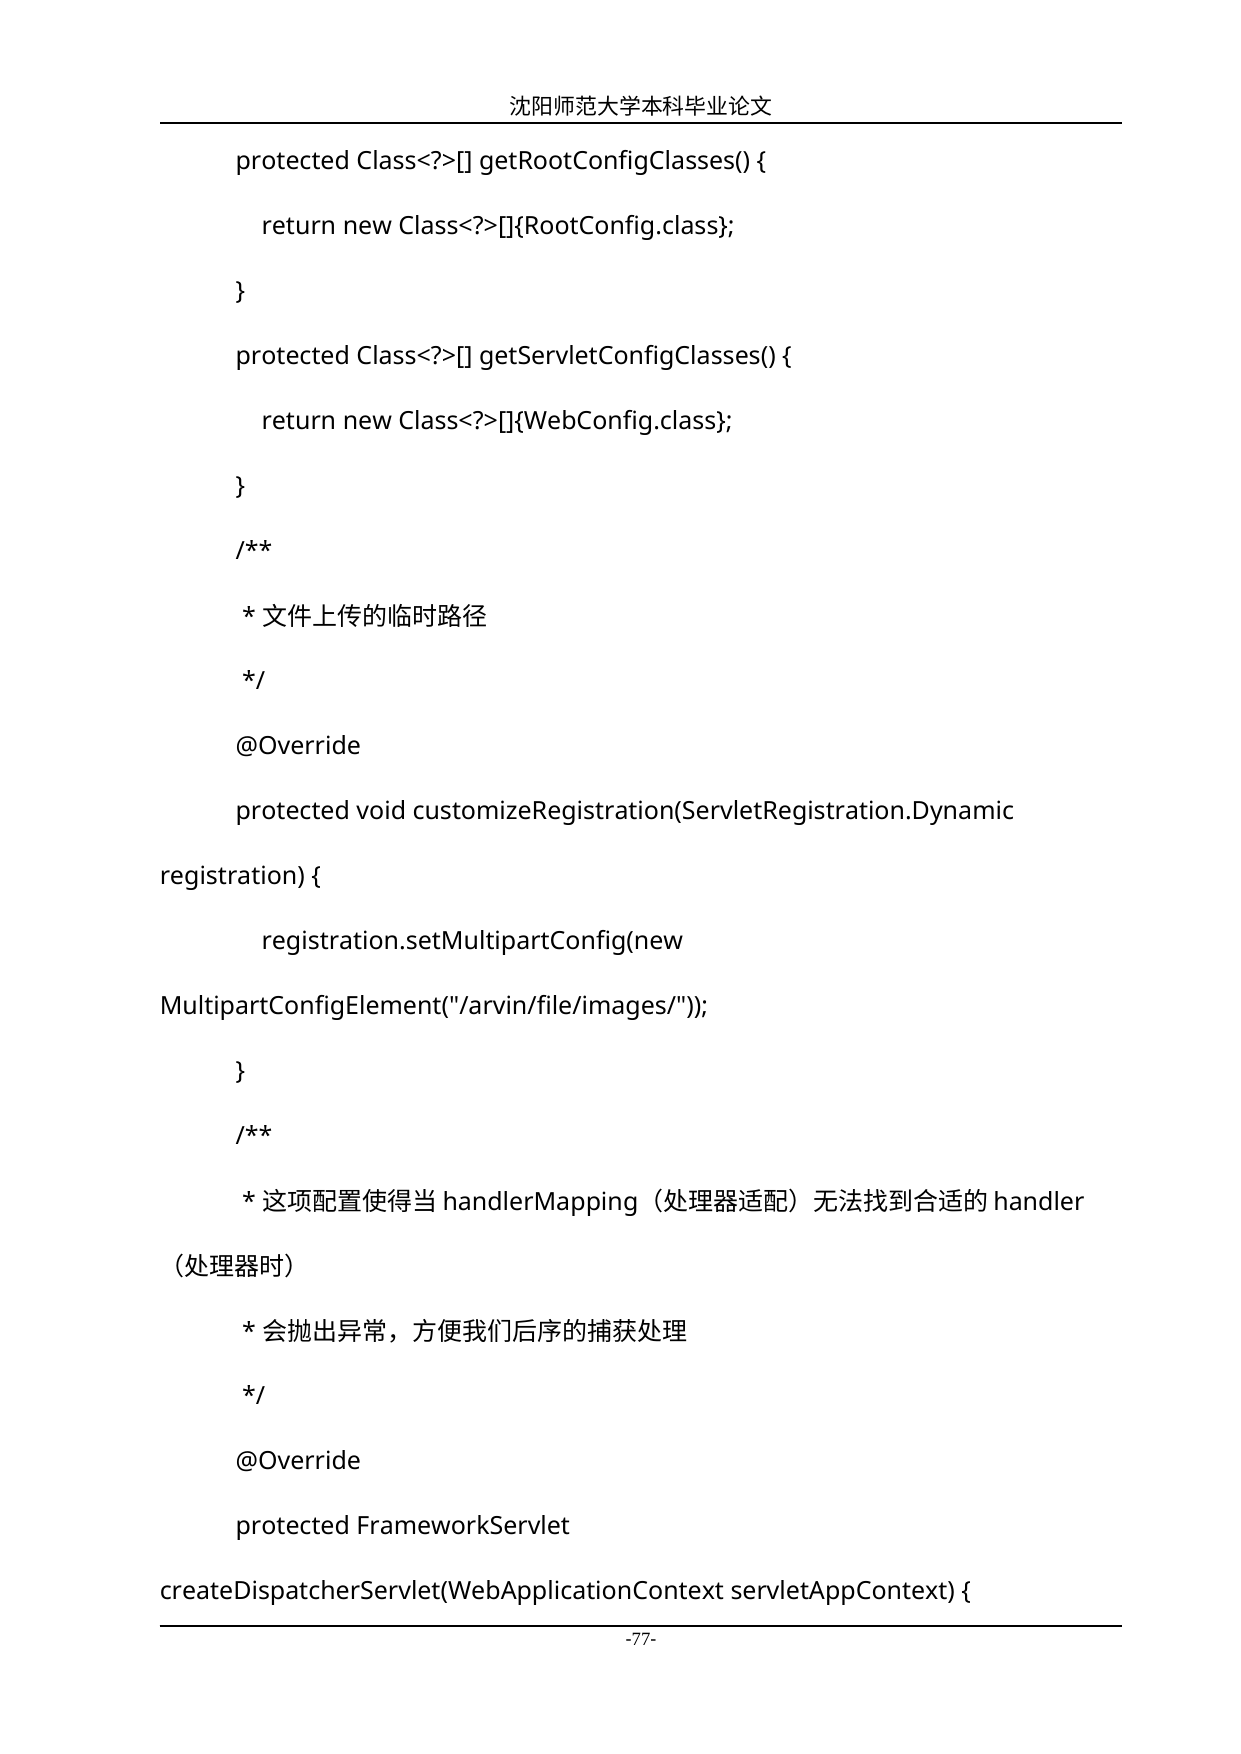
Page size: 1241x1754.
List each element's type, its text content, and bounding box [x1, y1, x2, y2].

text /** [159, 1102, 1122, 1167]
text return new Class<?>[]{RootConfig.class}; [159, 192, 1122, 257]
text @Override [159, 1427, 1122, 1492]
text } [159, 1037, 1122, 1102]
text return new Class<?>[]{WebConfig.class}; [159, 387, 1122, 452]
text } [159, 452, 1122, 517]
text protected void customizeRegistration(ServletRegistration.Dynamic registration) { [159, 777, 1122, 907]
text */ [159, 647, 1122, 712]
text /** [159, 517, 1122, 582]
text * 这项配置使得当handlerMapping（处理器适配）无法找到合适的handler（处理器时） [159, 1167, 1122, 1297]
text protected Class<?>[] getServletConfigClasses() { [159, 322, 1122, 387]
text } [159, 257, 1122, 322]
text */ [159, 1362, 1122, 1427]
text registration.setMultipartConfig(new MultipartConfigElement("/arvin/file/images/")); [159, 907, 1122, 1037]
text * 会抛出异常，方便我们后序的捕获处理 [159, 1297, 1122, 1362]
text * 文件上传的临时路径 [159, 582, 1122, 647]
text protected FrameworkServlet createDispatcherServlet(WebApplicationContext servletAppContext) { [159, 1492, 1122, 1622]
text protected Class<?>[] getRootConfigClasses() { [159, 127, 1122, 192]
text @Override [159, 712, 1122, 777]
